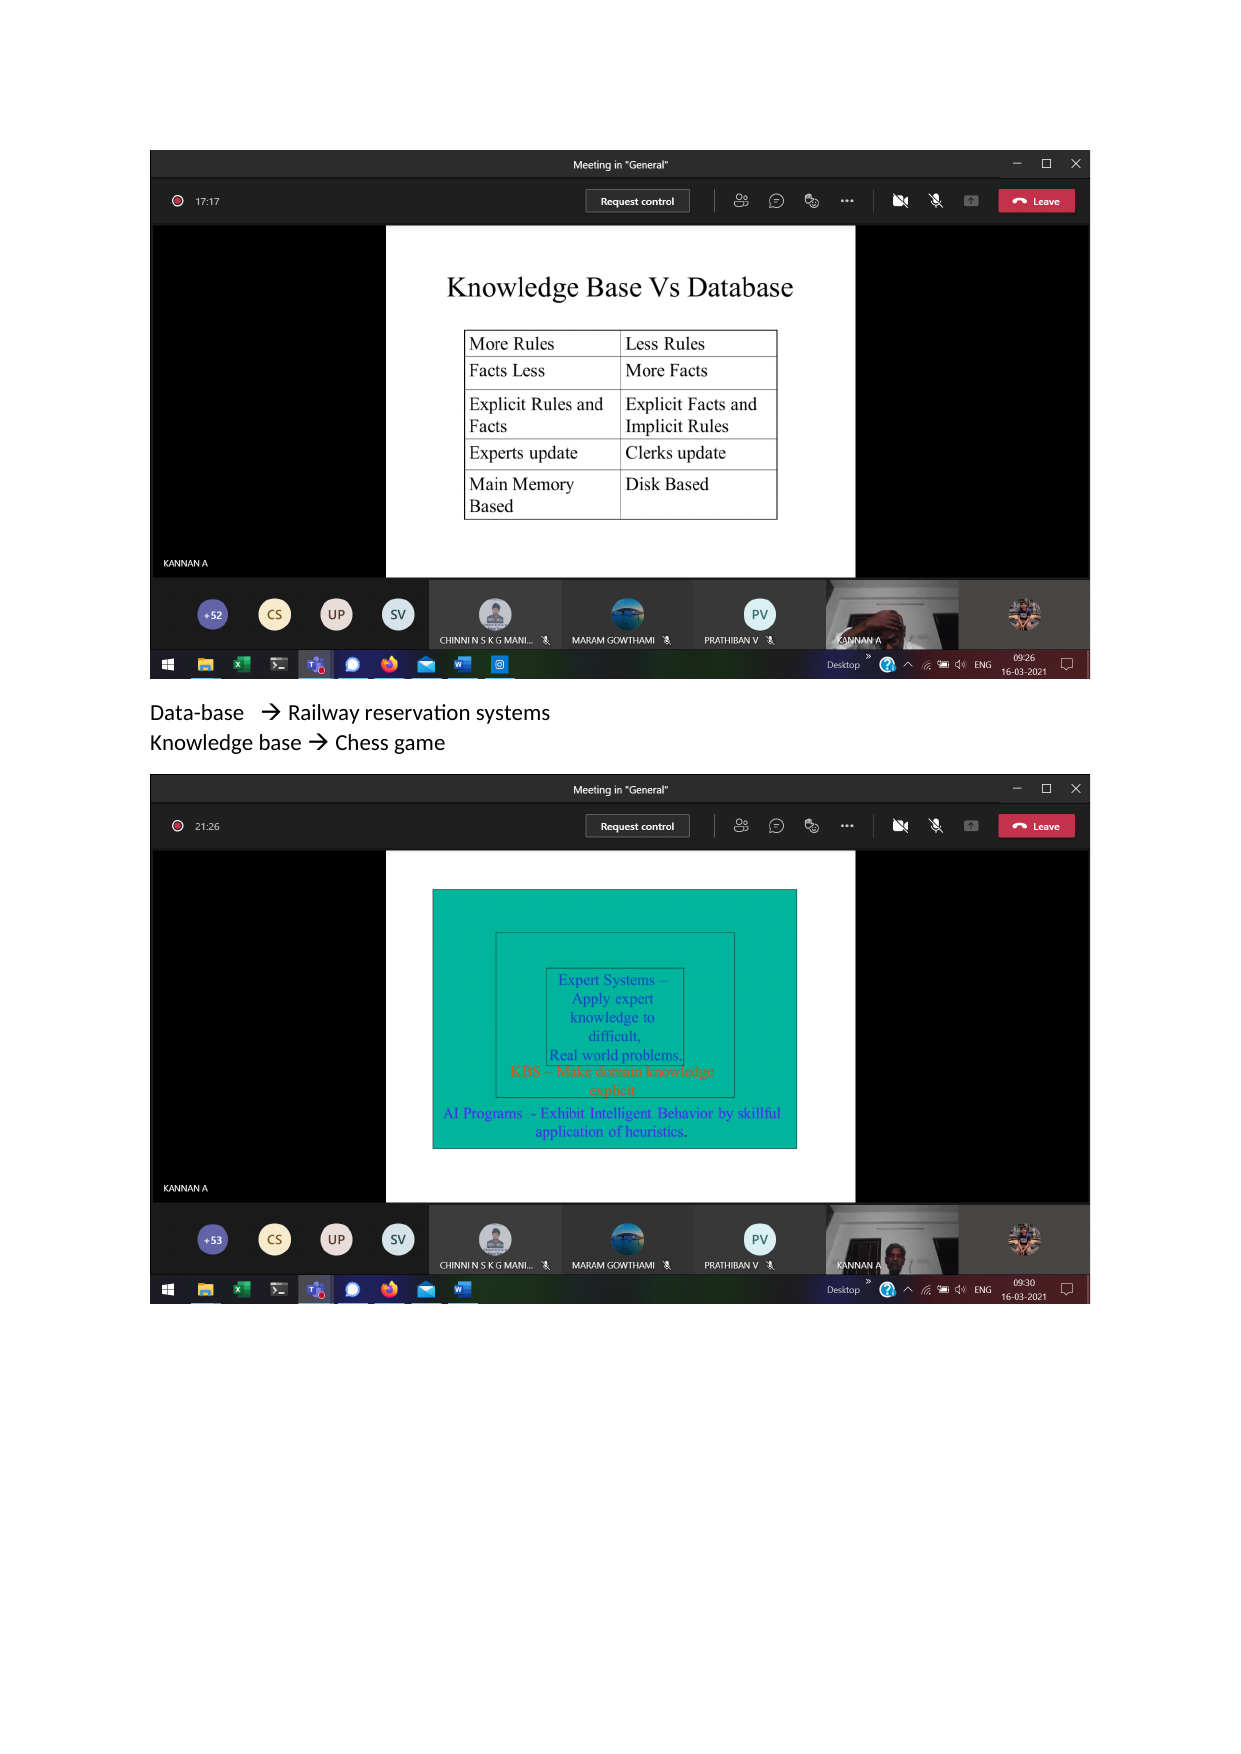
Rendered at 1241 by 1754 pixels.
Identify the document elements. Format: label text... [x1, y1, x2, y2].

picture [150, 774, 1091, 1304]
text Data-base Railway reservation systems Knowledge base Chess game [150, 698, 1090, 756]
picture [150, 150, 1091, 679]
